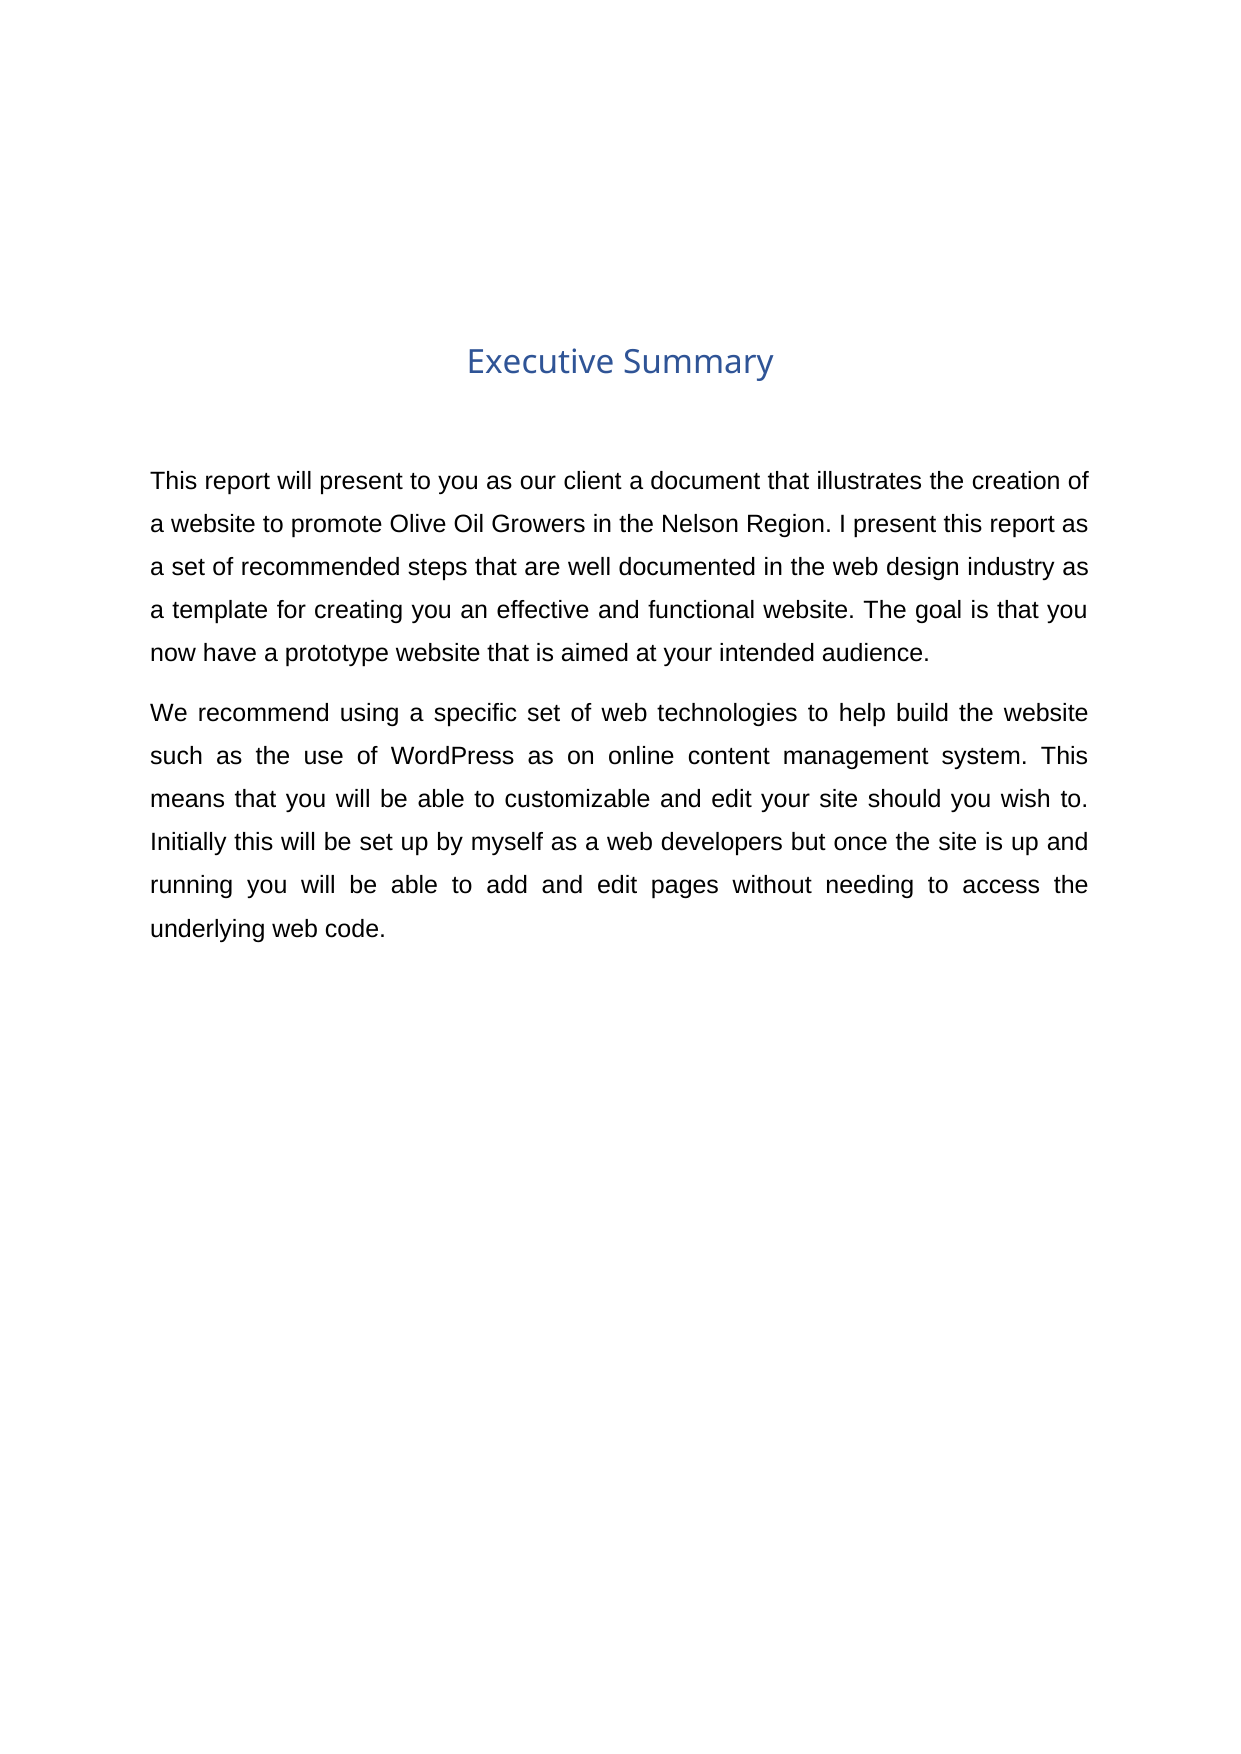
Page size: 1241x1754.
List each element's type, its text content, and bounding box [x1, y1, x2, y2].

text We recommend using a specific set of web technologies to help build the website such as the use of WordPress as on online content management system. This means that you will be able to customizable and edit your site should you wish to. Initially this will be set up by myself as a web developers but once the site is up and running you will be able to add and edit pages without needing to access the underlying web code. [150, 698, 1090, 942]
text This report will present to you as our client a document that illustrates the creation of a website to promote Olive Oil Growers in the Nelson Region. I present this report as a set of recommended steps that are well documented in the web design industry as a template for creating you an effective and functional website. The goal is that you now have a prototype website that is aimed at your intended audience. [150, 466, 1090, 667]
subtitle Executive Summary [150, 338, 1090, 383]
